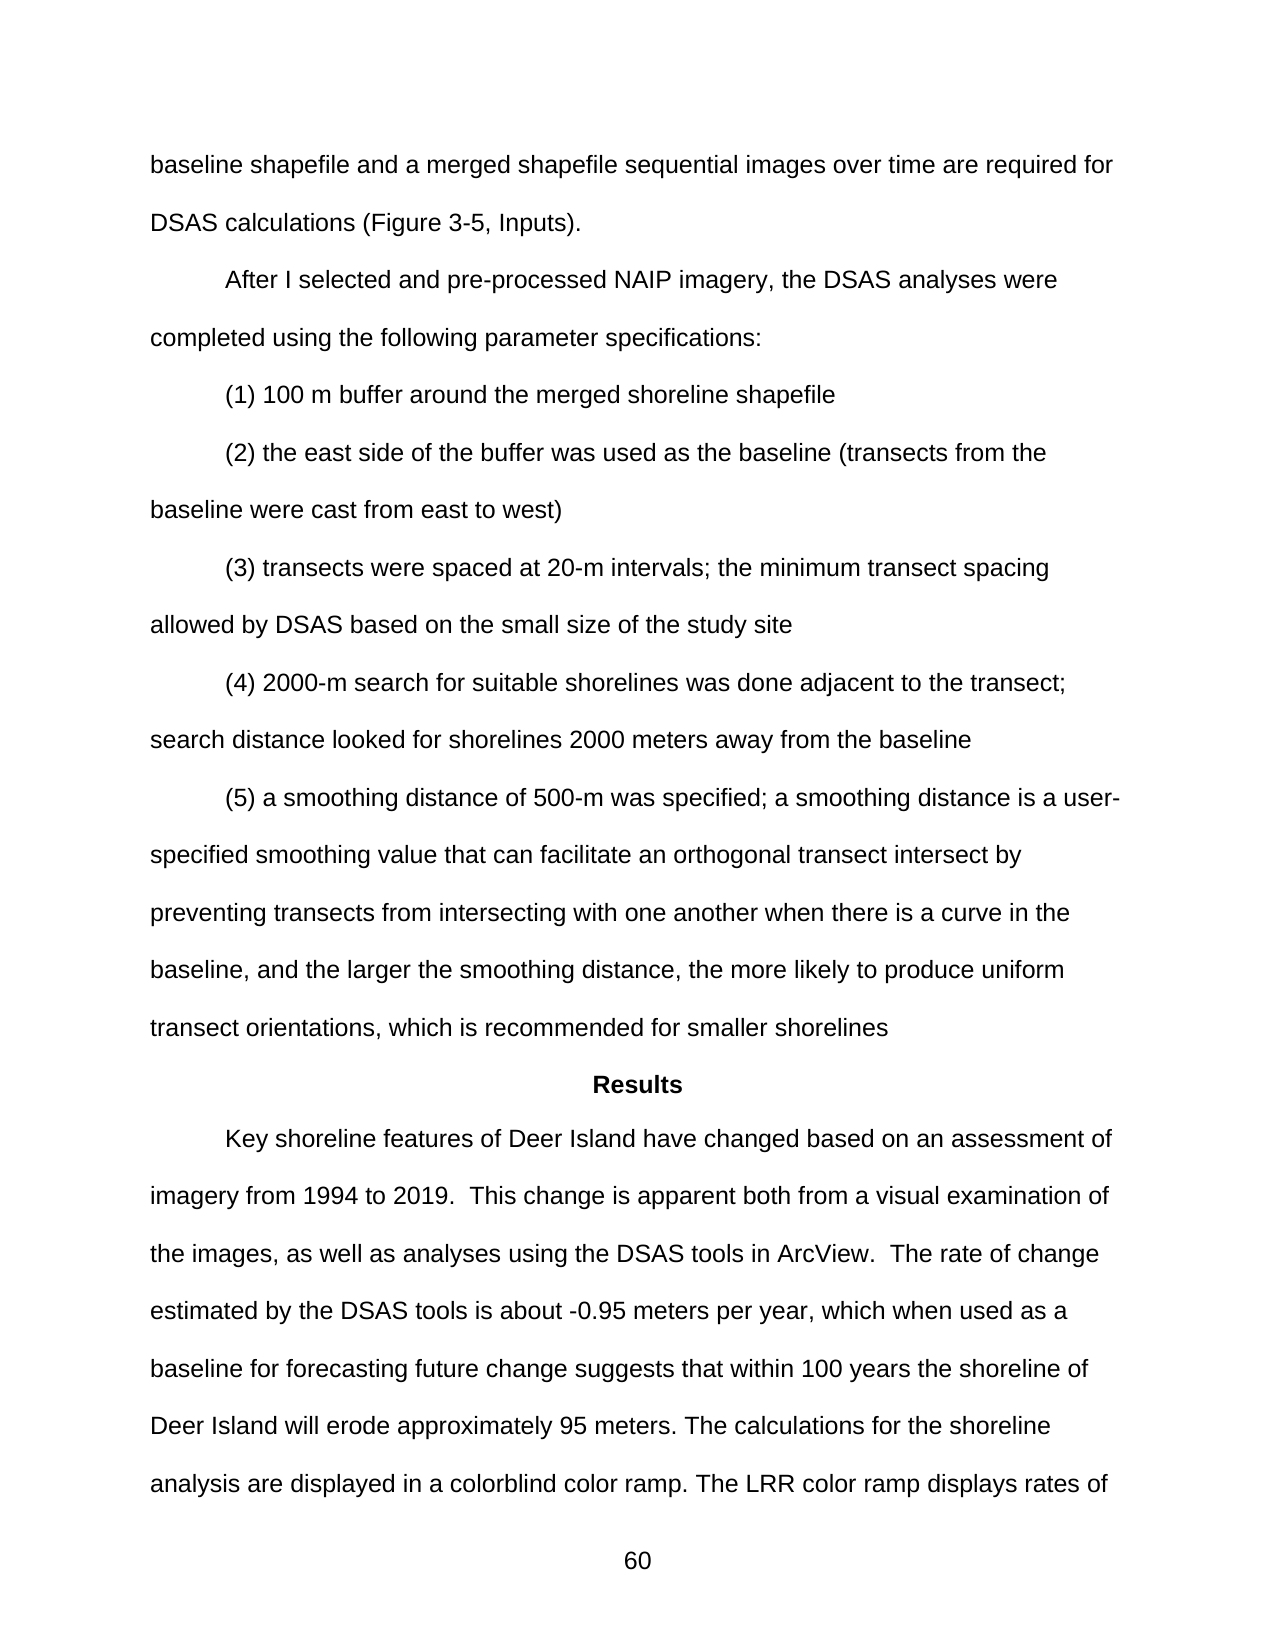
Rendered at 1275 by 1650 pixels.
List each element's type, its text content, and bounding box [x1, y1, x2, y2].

text (3) transects were spaced at 20-m intervals; the minimum transect spacing allowed by DSAS based on the small size of the study site [150, 552, 1125, 639]
text (4) 2000-m search for suitable shorelines was done adjacent to the transect; search distance looked for shorelines 2000 meters away from the baseline [150, 667, 1125, 754]
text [150, 150, 1125, 236]
text (1) 100 m buffer around the merged shoreline shapefile [150, 380, 1125, 409]
text (5) a smoothing distance of 500-m was specified; a smoothing distance is a user-specified smoothing value that can facilitate an orthogonal transect intersect by preventing transects from intersecting with one another when there is a curve in the baseline, and the larger the smoothing distance, the more likely to produce uniform transect orientations, which is recommended for smaller shorelines [150, 782, 1125, 1041]
subtitle Results [150, 1070, 1125, 1099]
text After I selected and pre-processed NAIP imagery, the DSAS analyses were completed using the following parameter specifications: [150, 265, 1125, 351]
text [150, 1124, 1125, 1497]
text (2) the east side of the buffer was used as the baseline (transects from the baseline were cast from east to west) [150, 437, 1125, 524]
